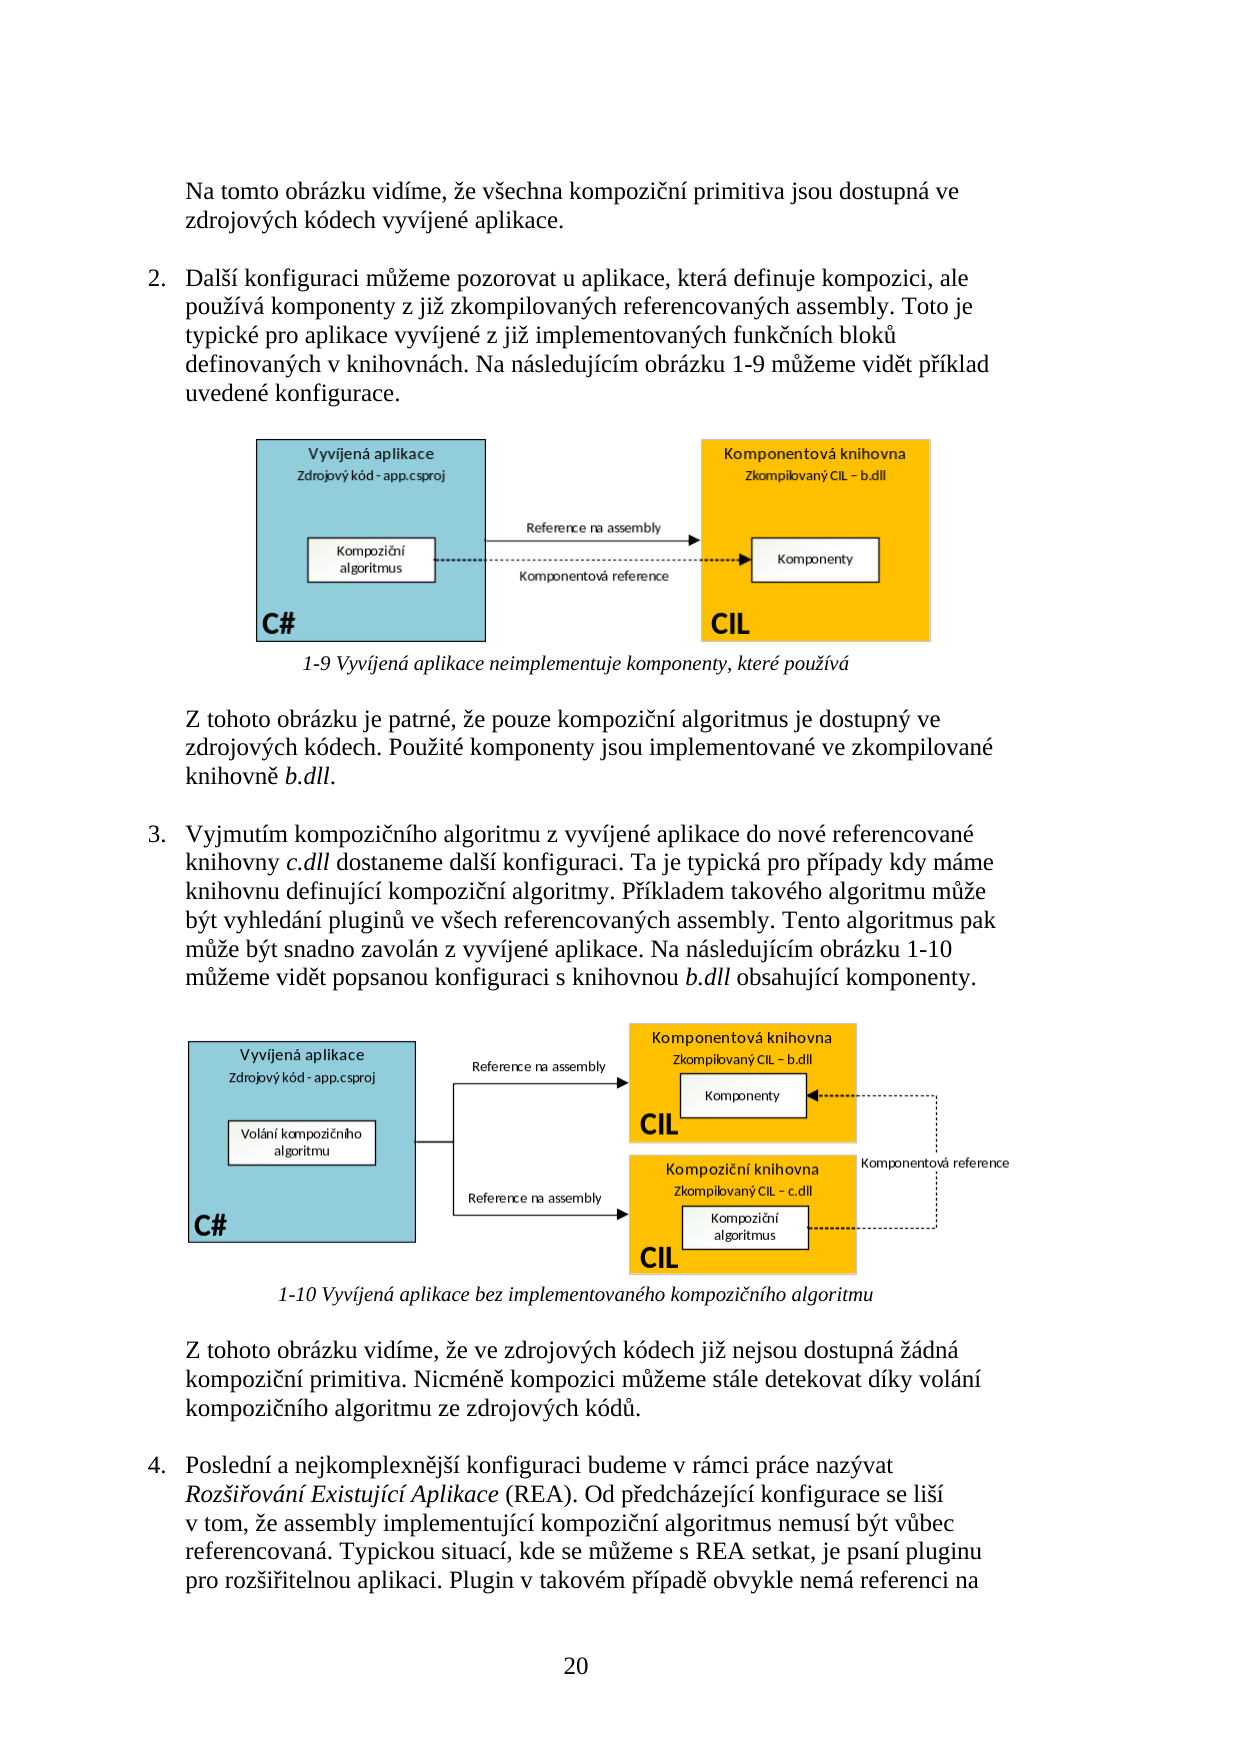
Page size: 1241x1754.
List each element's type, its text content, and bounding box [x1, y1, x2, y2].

text 1-9 Vyvíjená aplikace neimplementuje komponenty, které používá [148, 651, 1004, 675]
list Vyjmutím kompozičního algoritmu z vyvíjené aplikace do nové referencované knihovny c.dll dostaneme další konfiguraci. Ta je typická pro případy kdy máme knihovnu definující kompoziční algoritmy. Příkladem takového algoritmu může být vyhledání pluginů ve všech referencovaných assembly. Tento algoritmus pak může být snadno zavolán z vyvíjené aplikace. Na následujícím obrázku 1-10 můžeme vidět popsanou konfiguraci s knihovnou b.dll obsahující komponenty. [148, 819, 1004, 991]
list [148, 1450, 1004, 1594]
list Další konfiguraci můžeme pozorovat u aplikace, která definuje kompozici, ale používá komponenty z již zkompilovaných referencovaných assembly. Toto je typické pro aplikace vyvíjené z již implementovaných funkčních bloků definovaných v knihovnách. Na následujícím obrázku 1-9 můžeme vidět příklad uvedené konfigurace. [148, 263, 1004, 406]
text Na tomto obrázku vidíme, že všechna kompoziční primitiva jsou dostupná ve zdrojových kódech vyvíjené aplikace. [185, 176, 1004, 234]
text 1-10 Vyvíjená aplikace bez implementovaného kompozičního algoritmu [148, 1020, 1004, 1306]
text Z tohoto obrázku vidíme, že ve zdrojových kódech již nejsou dostupná žádná kompoziční primitiva. Nicméně kompozici můžeme stále detekovat díky volání kompozičního algoritmu ze zdrojových kódů. [185, 1335, 1004, 1421]
text Z tohoto obrázku je patrné, že pouze kompoziční algoritmus je dostupný ve zdrojových kódech. Použité komponenty jsou implementované ve zkompilované knihovně b.dll. [185, 704, 1004, 790]
